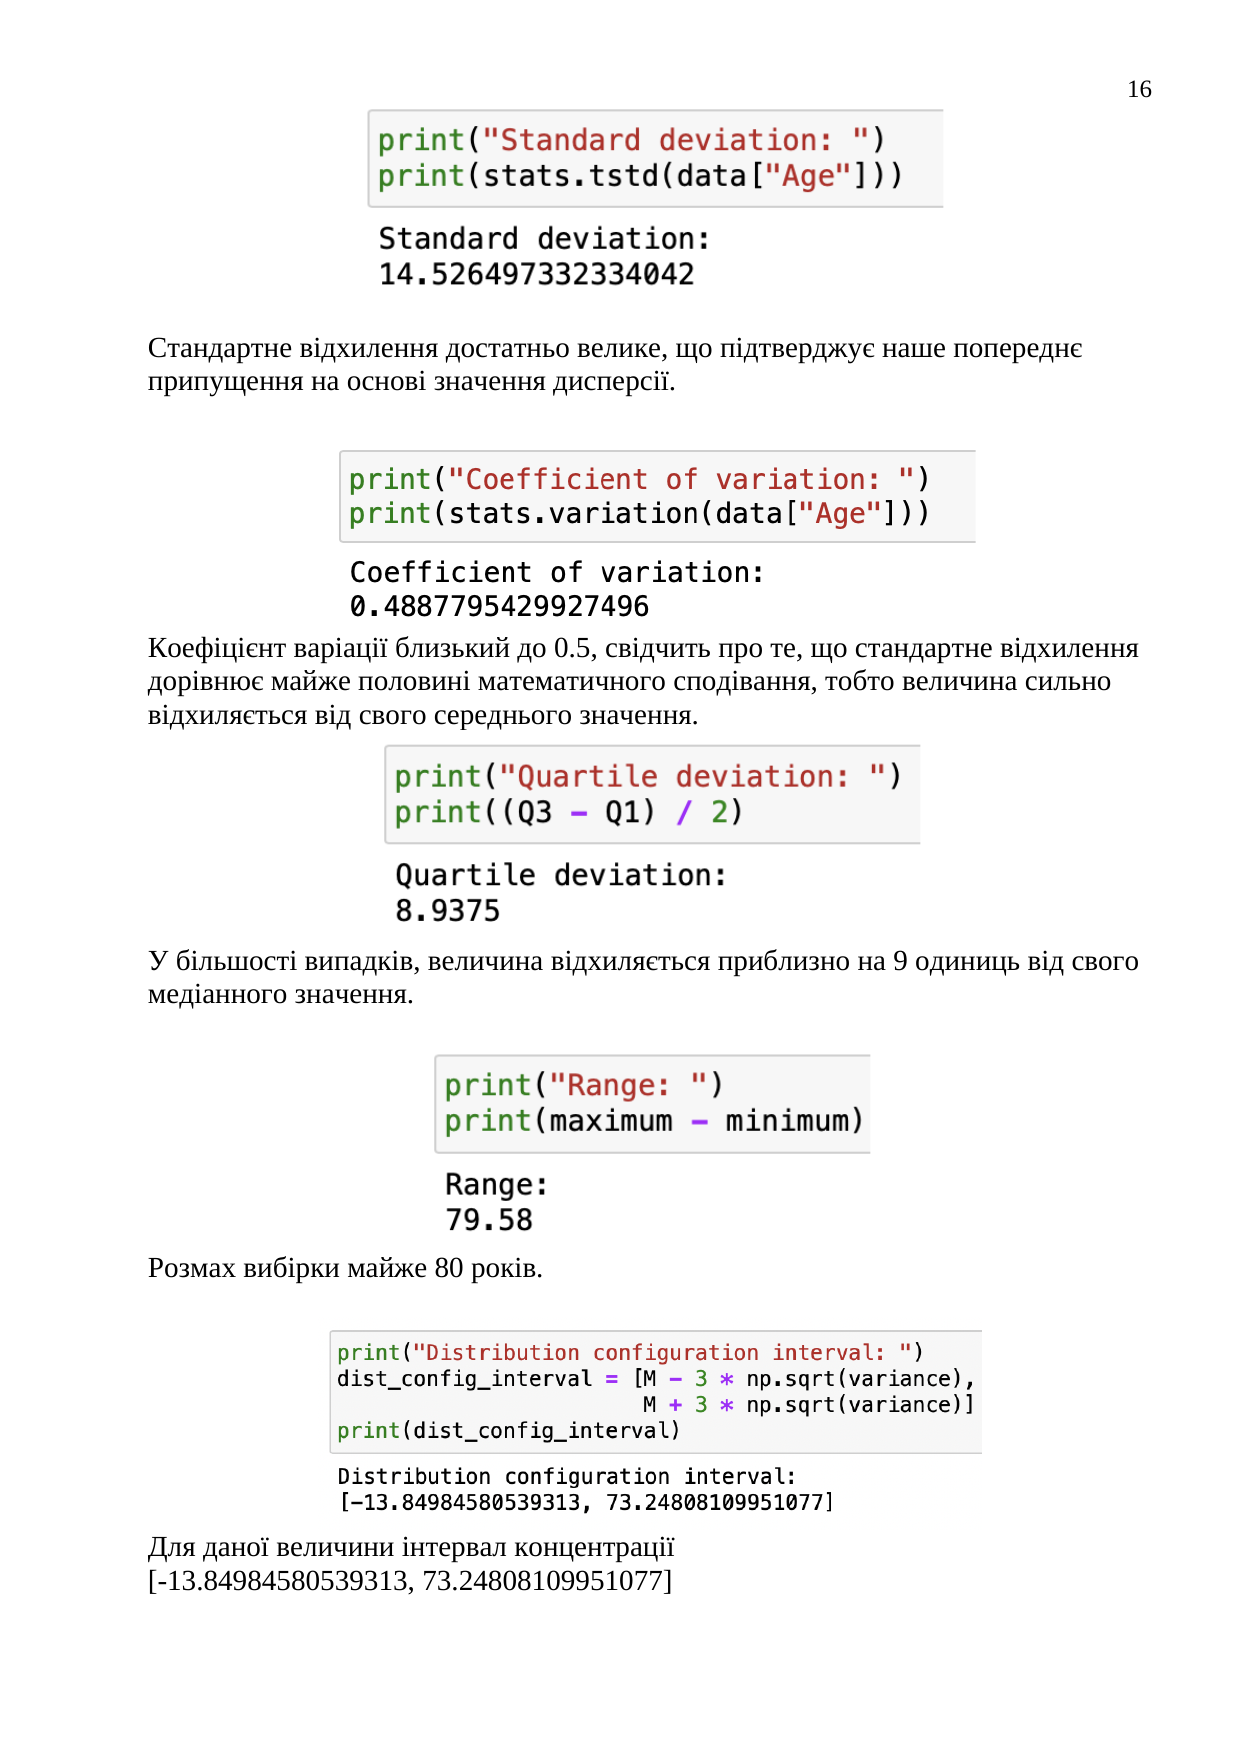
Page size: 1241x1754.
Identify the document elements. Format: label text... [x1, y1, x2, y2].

text Стандартне відхилення достатньо велике, що підтверджує наше попереднє припущення на основі значення дисперсії. [148, 330, 1152, 397]
picture [323, 430, 976, 630]
text [-13.84984580539313, 73.24808109951077] [148, 1563, 1152, 1597]
text Коефіцієнт варіації близький до 0.5, свідчить про те, що стандартне відхилення дорівнює майже половині математичного сподівання, тобто величина сильно відхиляється від свого середнього значення. [148, 630, 1152, 731]
picture [317, 1317, 982, 1530]
picture [428, 1043, 871, 1250]
text Для даної величини інтервал концентрації [148, 1529, 1152, 1563]
text Розмах вибірки майже 80 років. [148, 1250, 1152, 1283]
picture [356, 102, 944, 297]
picture [378, 730, 921, 944]
text У більшості випадків, величина відхиляється приблизно на 9 одиниць від свого медіанного значення. [148, 943, 1152, 1010]
